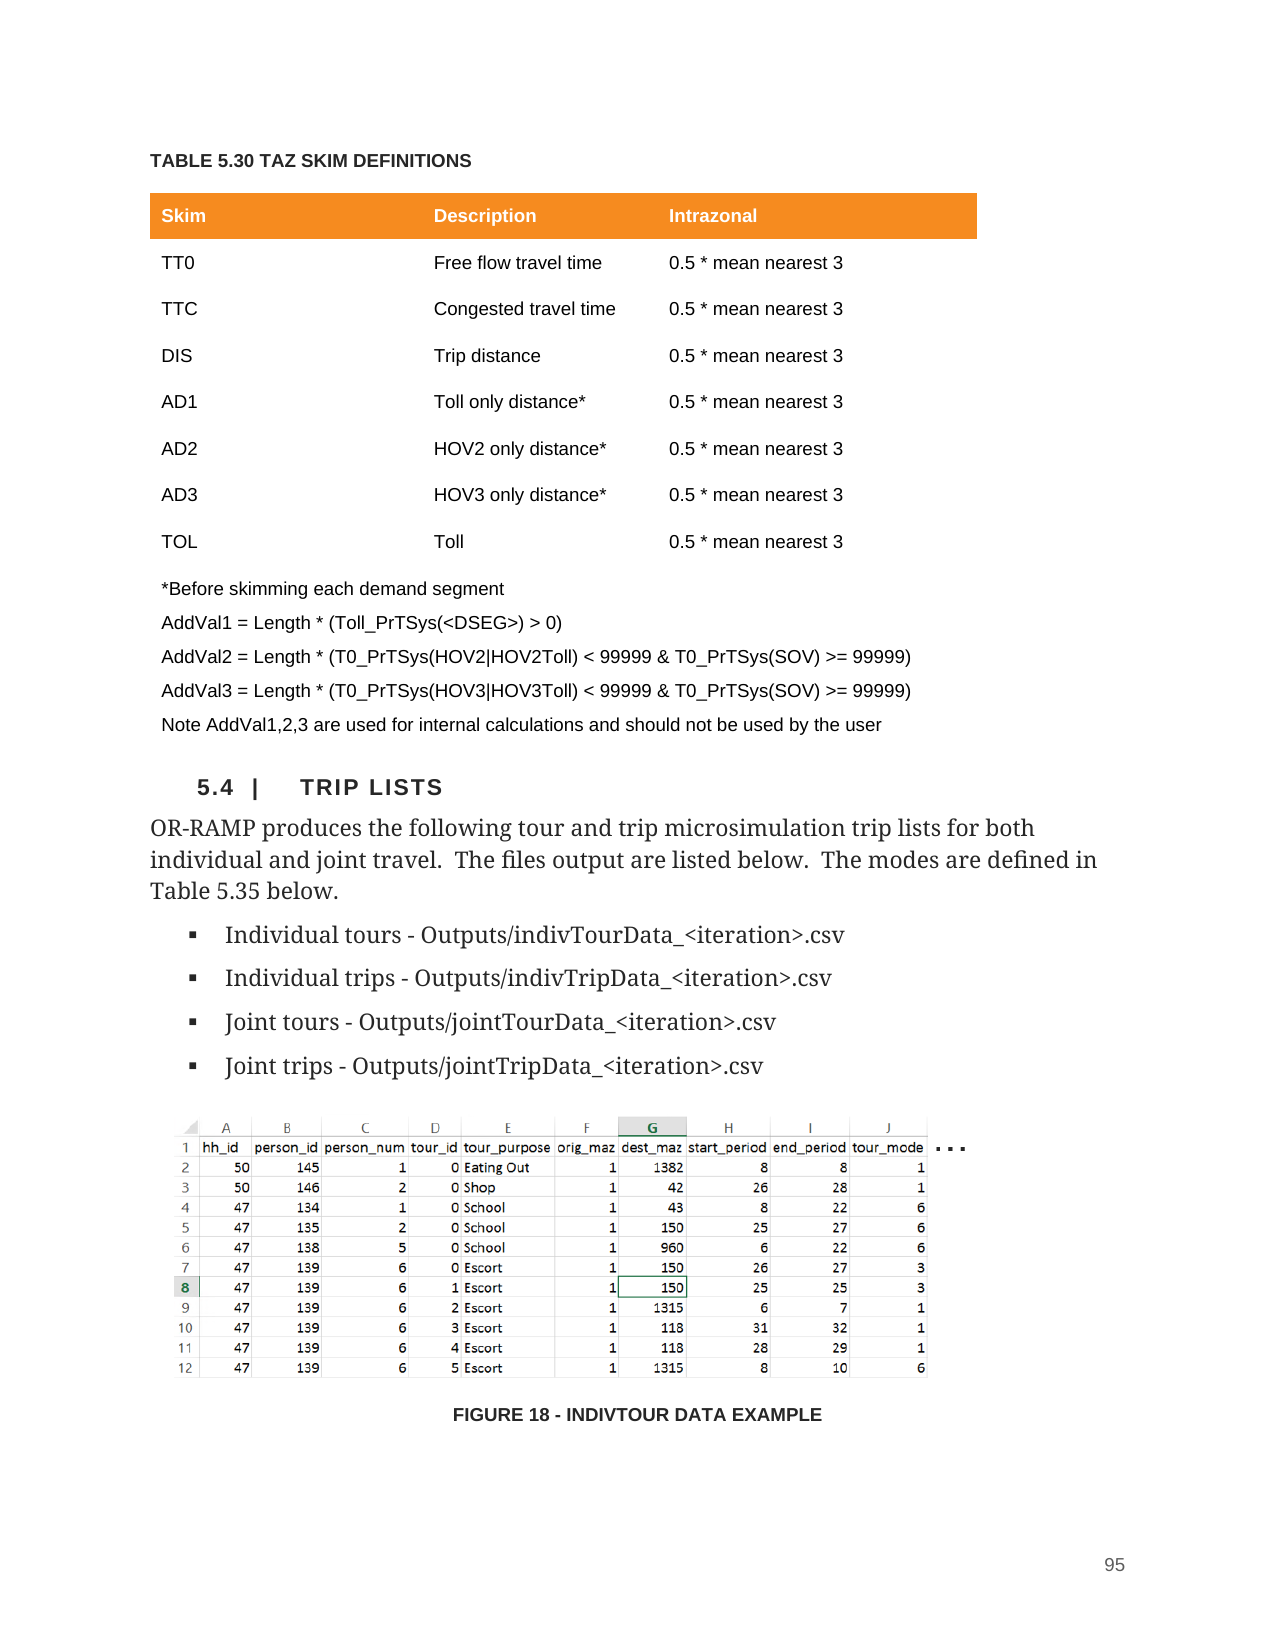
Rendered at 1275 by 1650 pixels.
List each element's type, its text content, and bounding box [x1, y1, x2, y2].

subtitle Trip Lists [197, 768, 1125, 800]
list Joint trips - Outputs/jointTripData_<iteration>.csv [187, 1050, 1125, 1081]
text Figure - InDivTour Data Example [150, 1404, 1125, 1426]
list Individual tours - Outputs/indivTourData_<iteration>.csv [187, 918, 1125, 950]
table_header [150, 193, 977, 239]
text Table . TAZ Skim Definitions [150, 150, 1125, 172]
list Joint tours - Outputs/jointTourData_<iteration>.csv [187, 1006, 1125, 1037]
list Individual trips - Outputs/indivTripData_<iteration>.csv [187, 962, 1125, 993]
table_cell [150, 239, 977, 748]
picture [150, 1093, 976, 1384]
